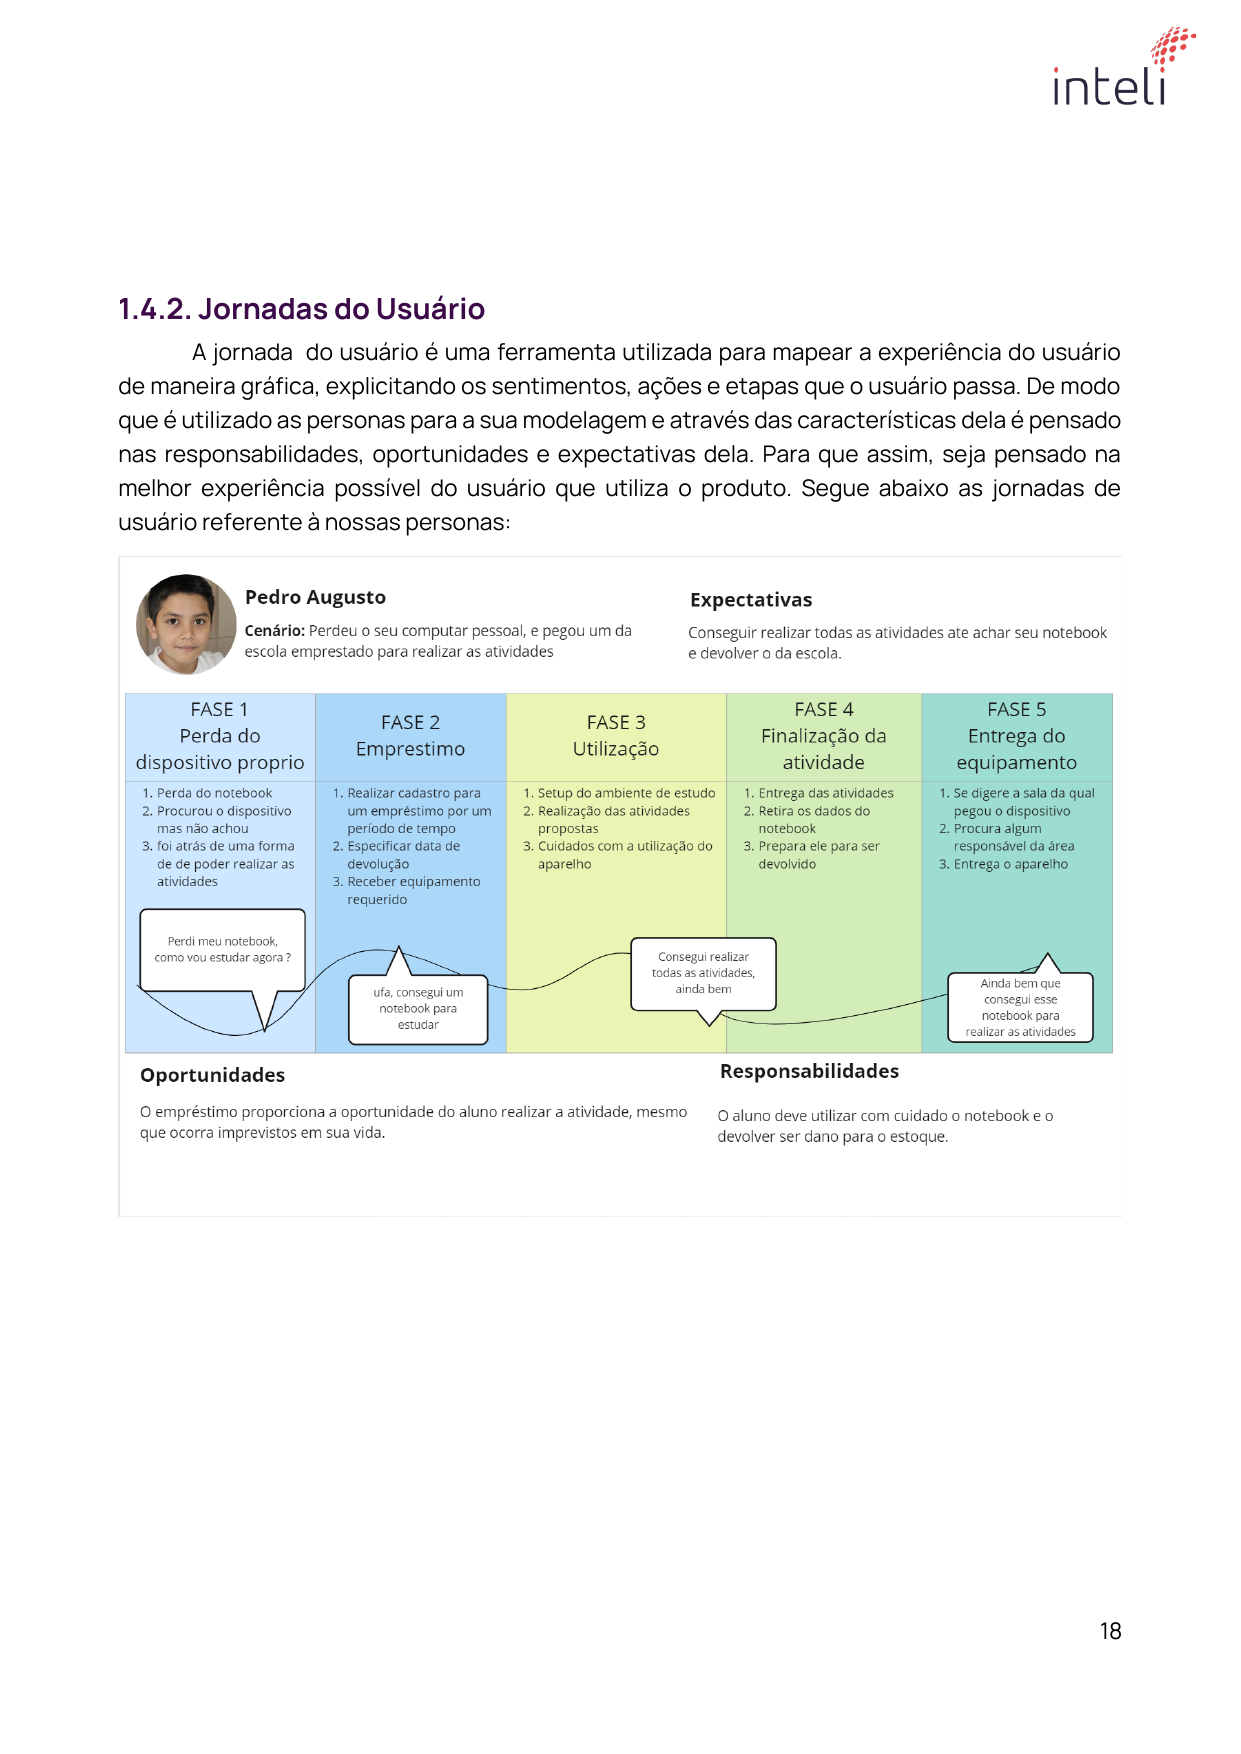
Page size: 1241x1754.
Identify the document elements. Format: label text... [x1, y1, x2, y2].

text A jornada do usuário é uma ferramenta utilizada para mapear a experiência do usuário de maneira gráfica, explicitando os sentimentos, ações e etapas que o usuário passa. De modo que é utilizado as personas para a sua modelagem e através das características dela é pensado nas responsabilidades, oportunidades e expectativas dela. Para que assim, seja pensado na melhor experiência possível do usuário que utiliza o produto. Segue abaixo as jornadas de usuário referente à nossas personas: [118, 336, 1122, 537]
picture [118, 556, 1123, 1217]
subtitle 1.4.2. Jornadas do Usuário [118, 288, 1122, 328]
picture [1054, 27, 1197, 105]
